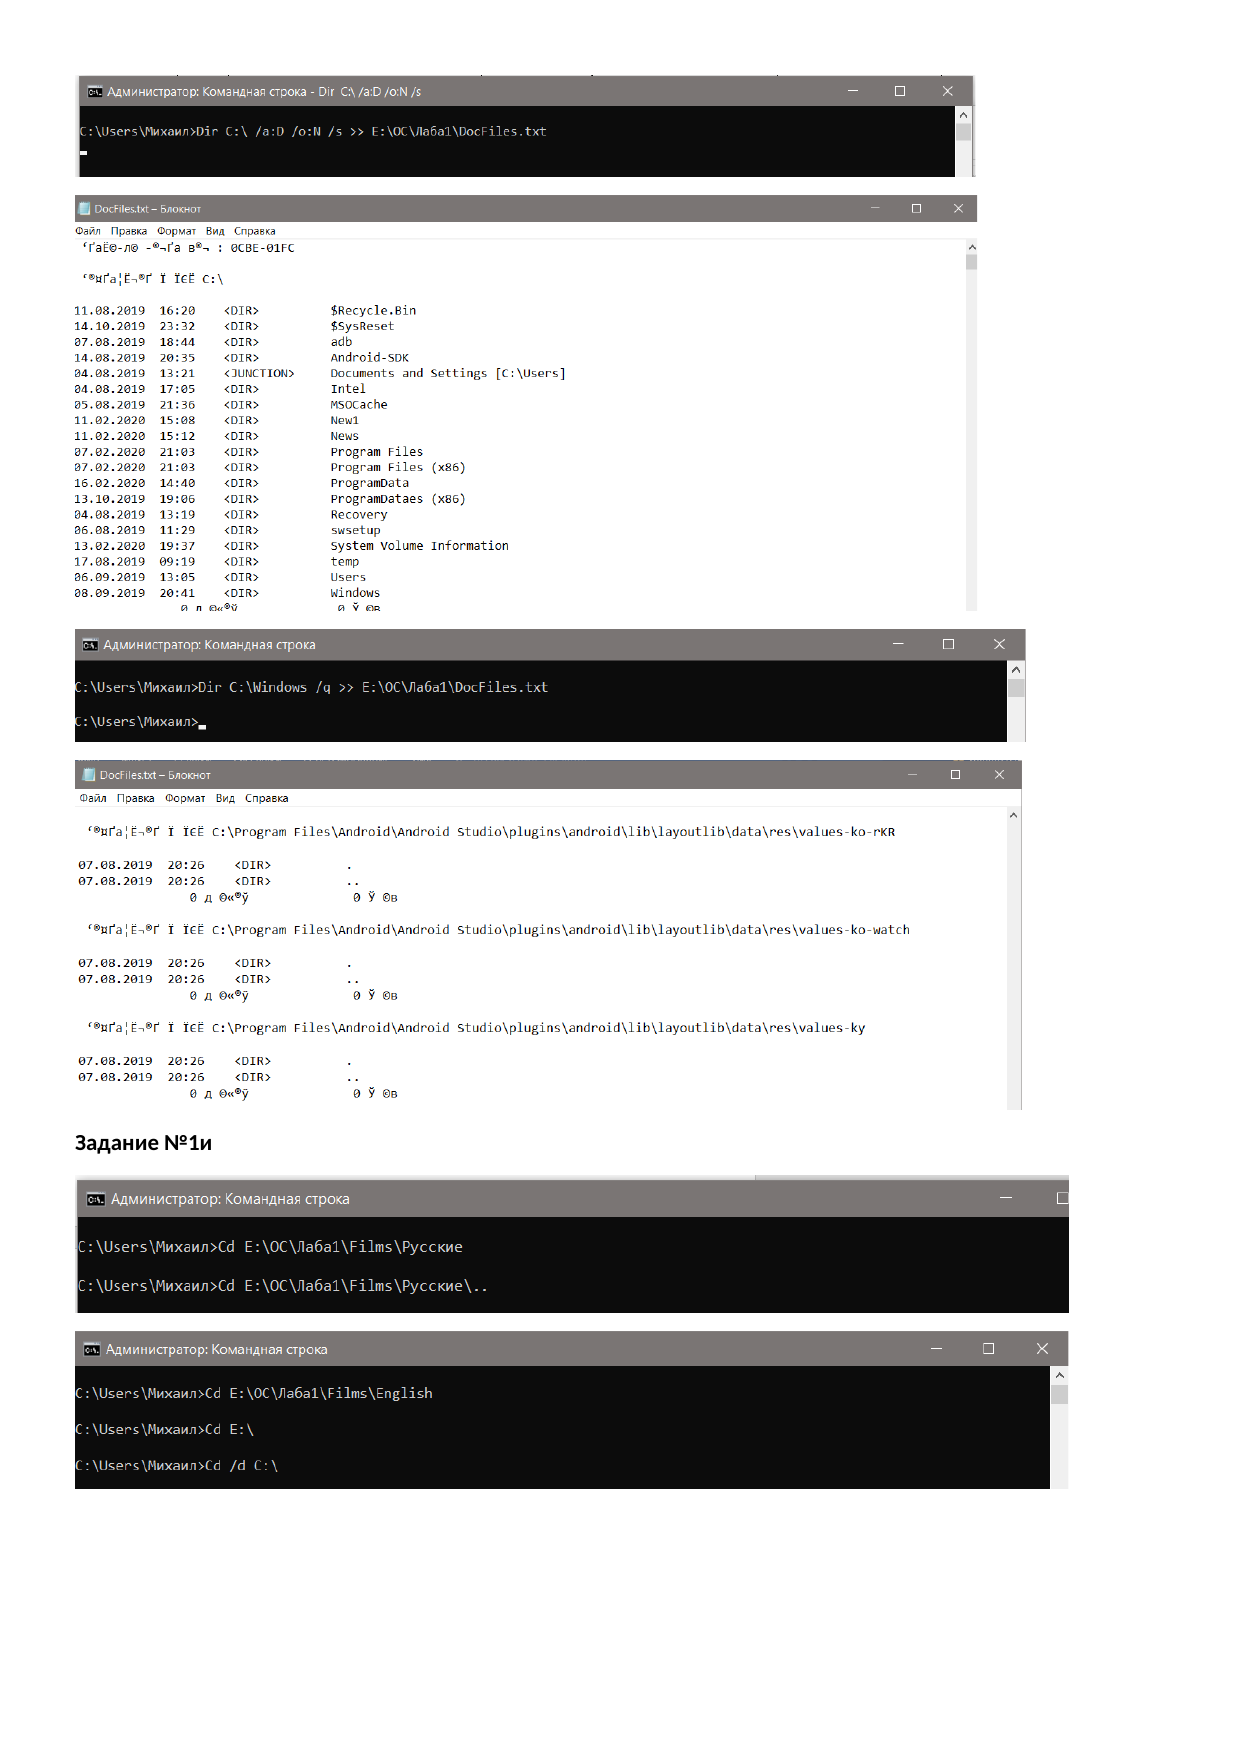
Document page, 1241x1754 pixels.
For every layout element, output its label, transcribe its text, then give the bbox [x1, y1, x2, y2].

picture [75, 195, 978, 611]
picture [75, 760, 1022, 1110]
text Задание №1и [75, 1128, 1165, 1156]
picture [75, 1175, 1069, 1313]
picture [75, 1331, 1069, 1489]
picture [75, 629, 1026, 742]
picture [75, 75, 976, 177]
